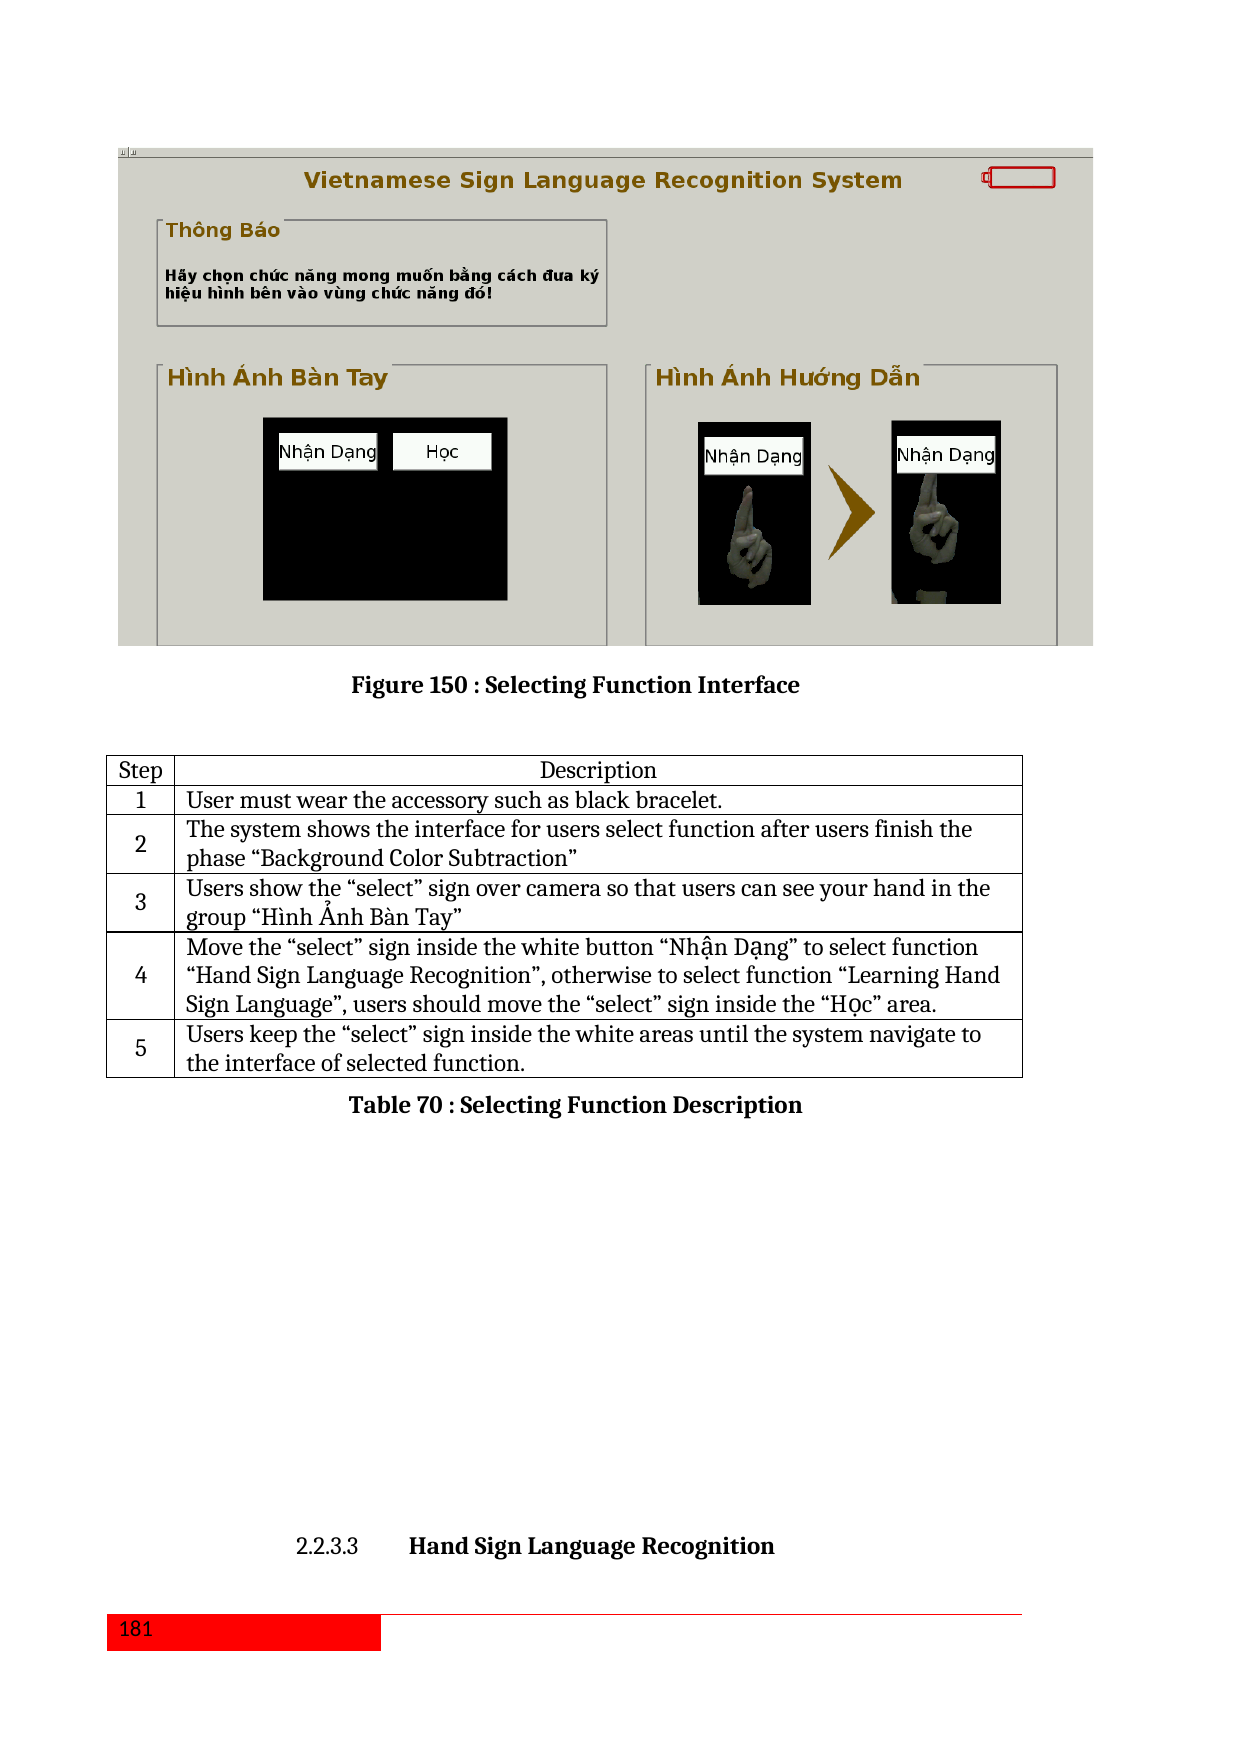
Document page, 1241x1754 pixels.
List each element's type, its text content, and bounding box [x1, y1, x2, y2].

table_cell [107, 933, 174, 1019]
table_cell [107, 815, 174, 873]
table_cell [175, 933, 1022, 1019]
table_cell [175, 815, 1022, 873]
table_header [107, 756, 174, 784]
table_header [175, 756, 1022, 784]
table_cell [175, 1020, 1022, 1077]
subtitle Hand Sign Language Recognition [296, 1532, 1033, 1561]
picture [118, 147, 1094, 646]
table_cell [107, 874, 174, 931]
list Table 70 : Selecting Function Description [118, 1091, 1033, 1119]
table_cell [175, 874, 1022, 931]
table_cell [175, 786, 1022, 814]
text Figure 150 : Selecting Function Interface [118, 671, 1033, 699]
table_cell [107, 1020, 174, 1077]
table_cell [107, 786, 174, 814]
